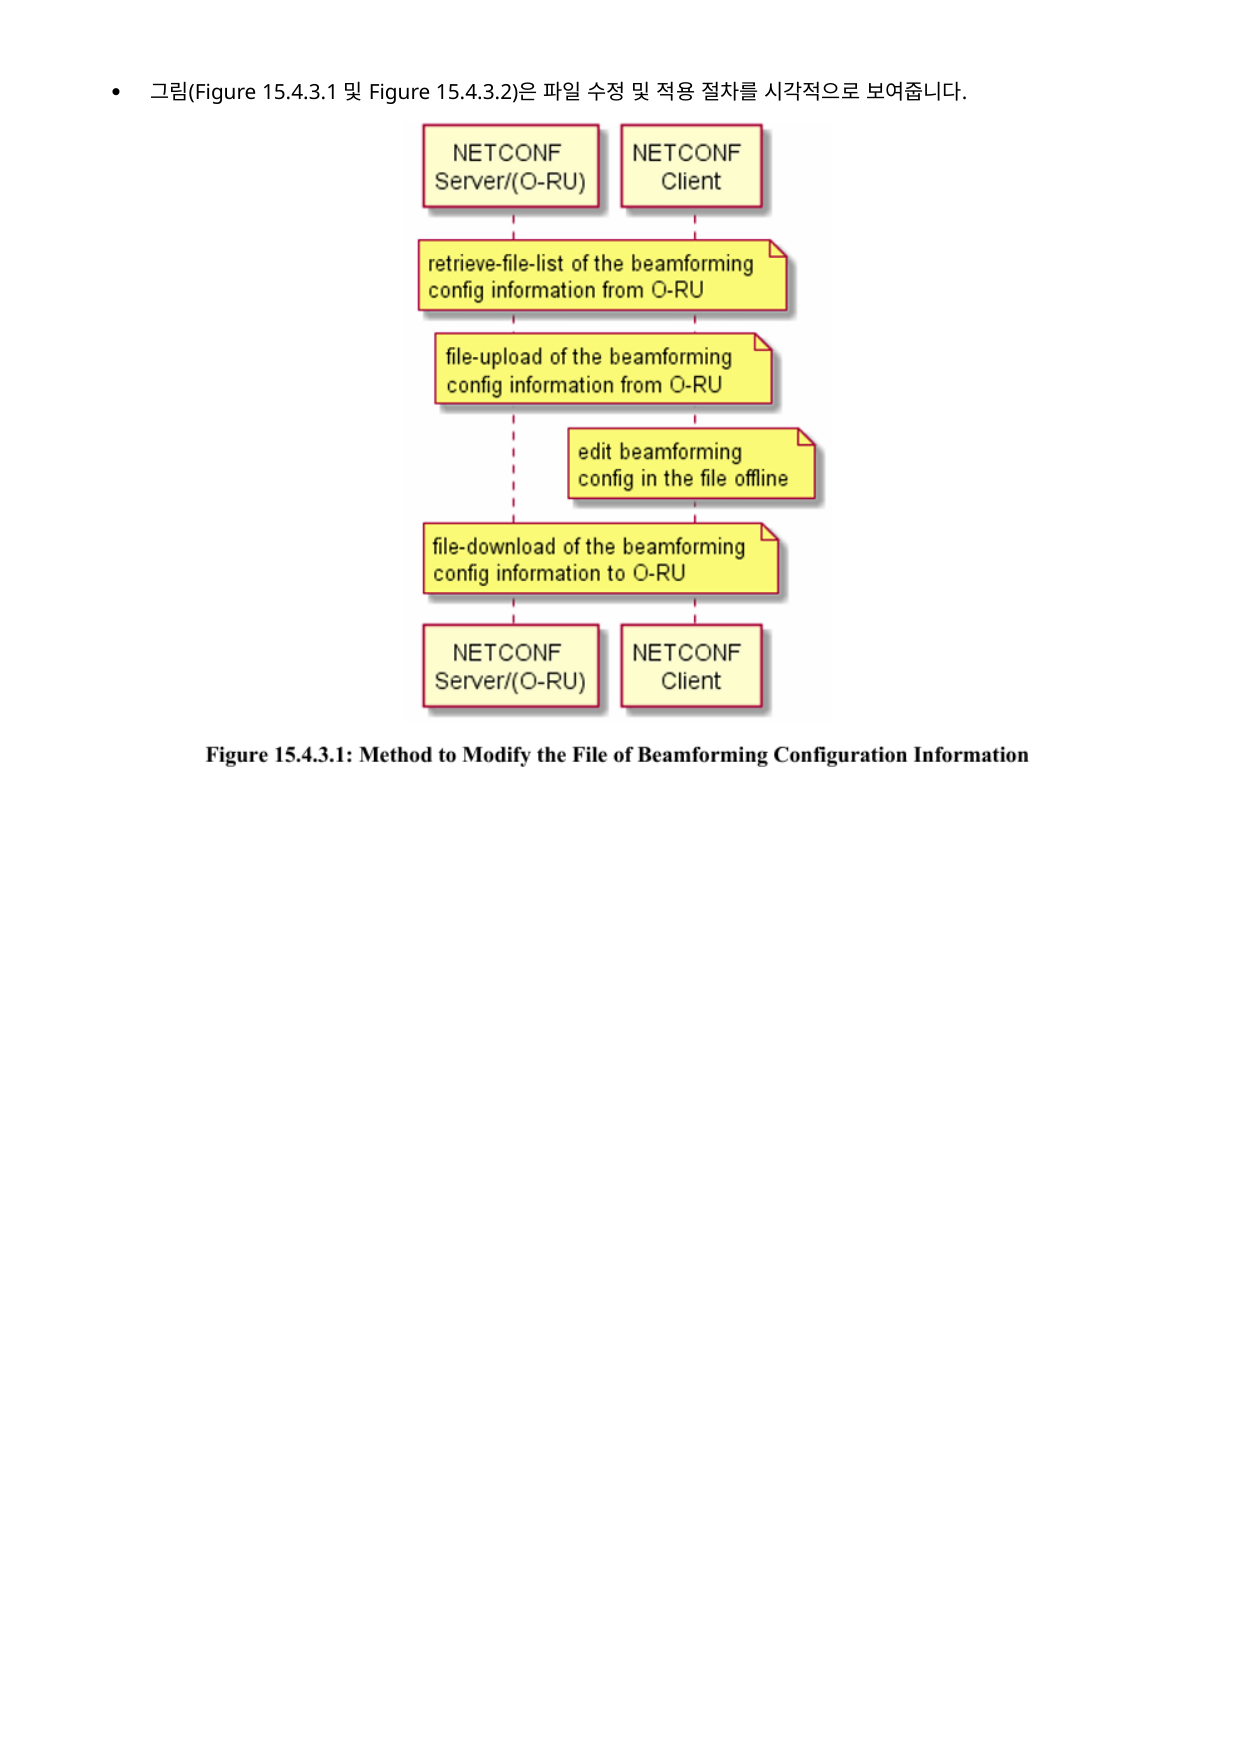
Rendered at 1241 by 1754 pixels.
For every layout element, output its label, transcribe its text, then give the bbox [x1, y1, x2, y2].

picture [202, 122, 1038, 772]
list 그림(Figure 15.4.3.1 및 Figure 15.4.3.2)은 파일 수정 및 적용 절차를 시각적으로 보여줍니다. [112, 75, 1165, 105]
